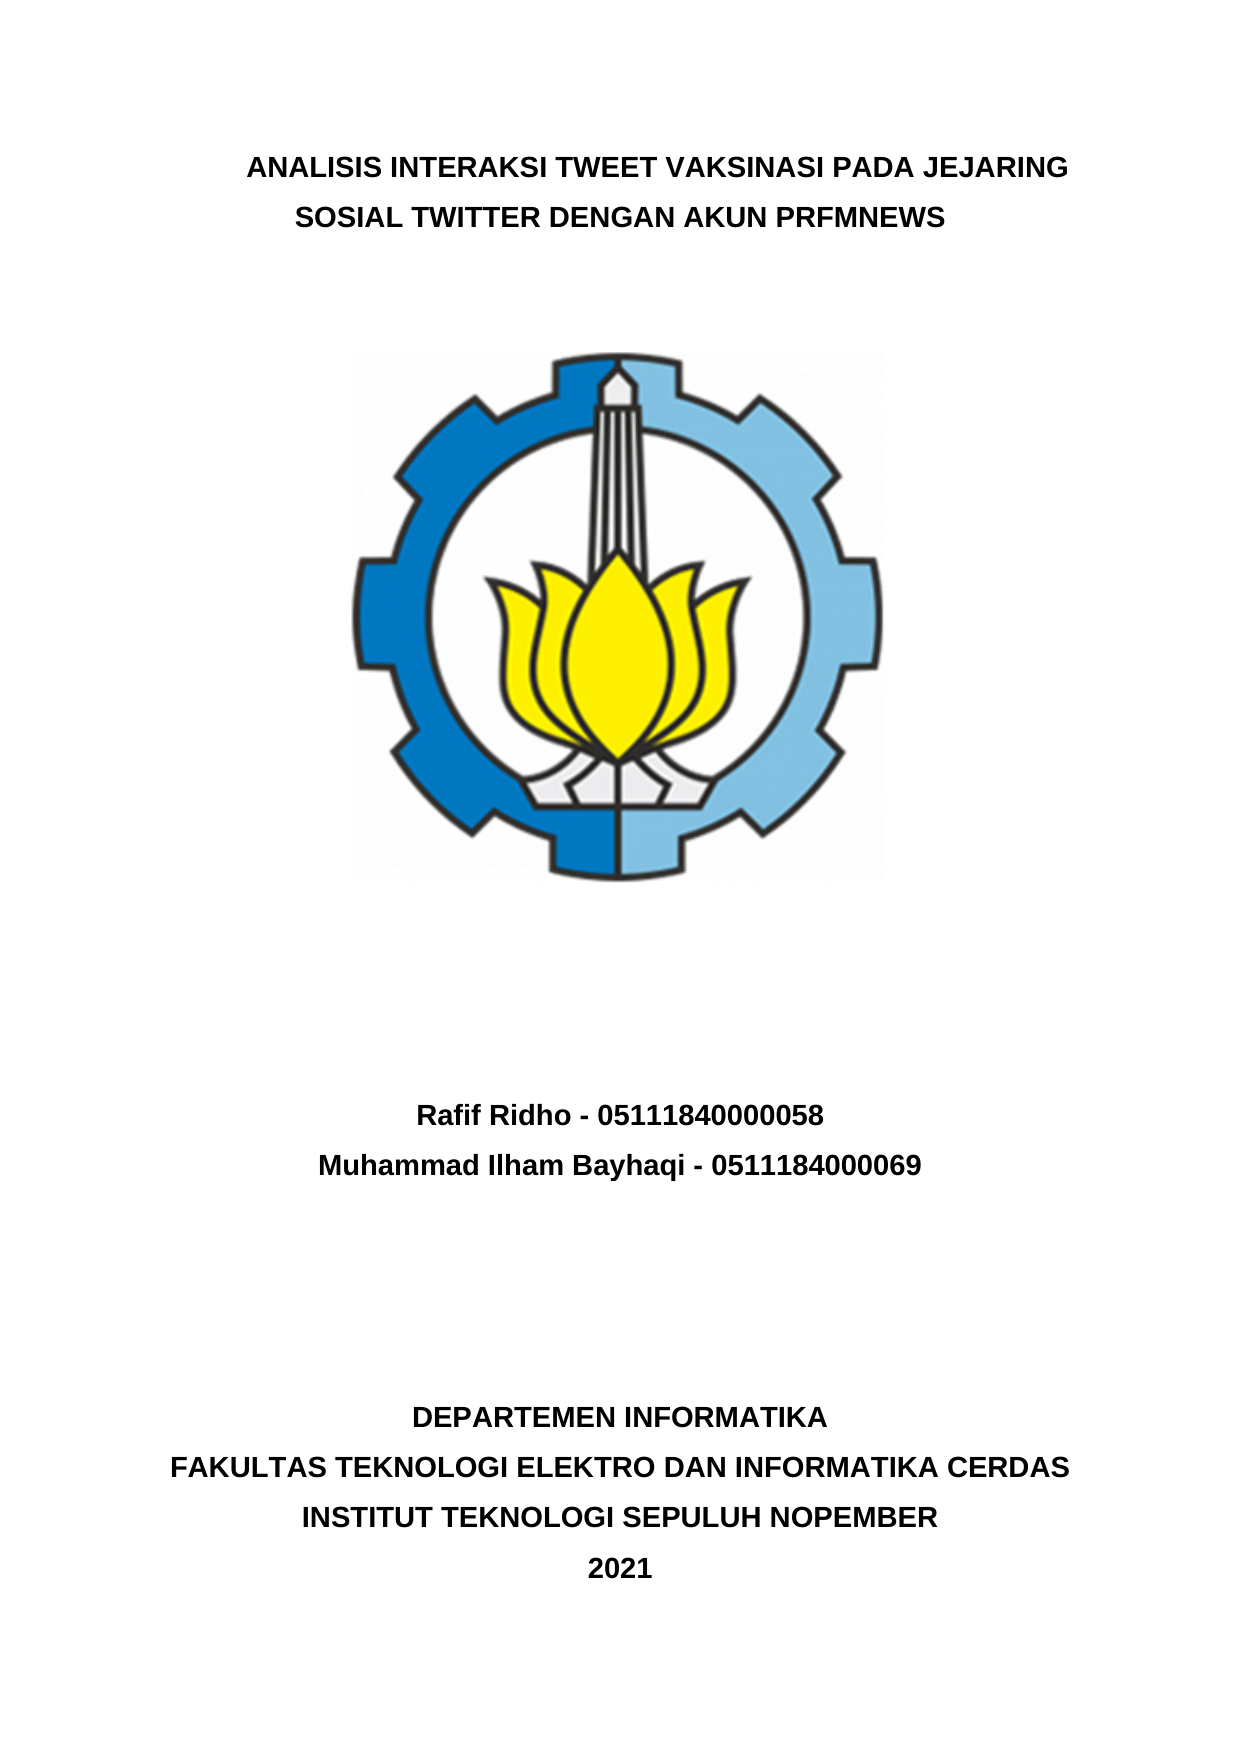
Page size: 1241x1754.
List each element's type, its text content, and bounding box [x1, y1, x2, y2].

text Rafif Ridho - 05111840000058 [150, 1098, 1090, 1132]
text 2021 [150, 1551, 1090, 1584]
text DEPARTEMEN INFORMATIKA [150, 1400, 1090, 1433]
picture [219, 351, 1021, 884]
text ANALISIS INTERAKSI TWEET VAKSINASI PADA JEJARING SOSIAL TWITTER DENGAN AKUN PRFMNEWS [150, 150, 1090, 234]
text FAKULTAS TEKNOLOGI ELEKTRO DAN INFORMATIKA CERDAS [150, 1450, 1090, 1484]
text INSTITUT TEKNOLOGI SEPULUH NOPEMBER [150, 1501, 1090, 1534]
text Muhammad Ilham Bayhaqi - 0511184000069 [150, 1148, 1090, 1182]
